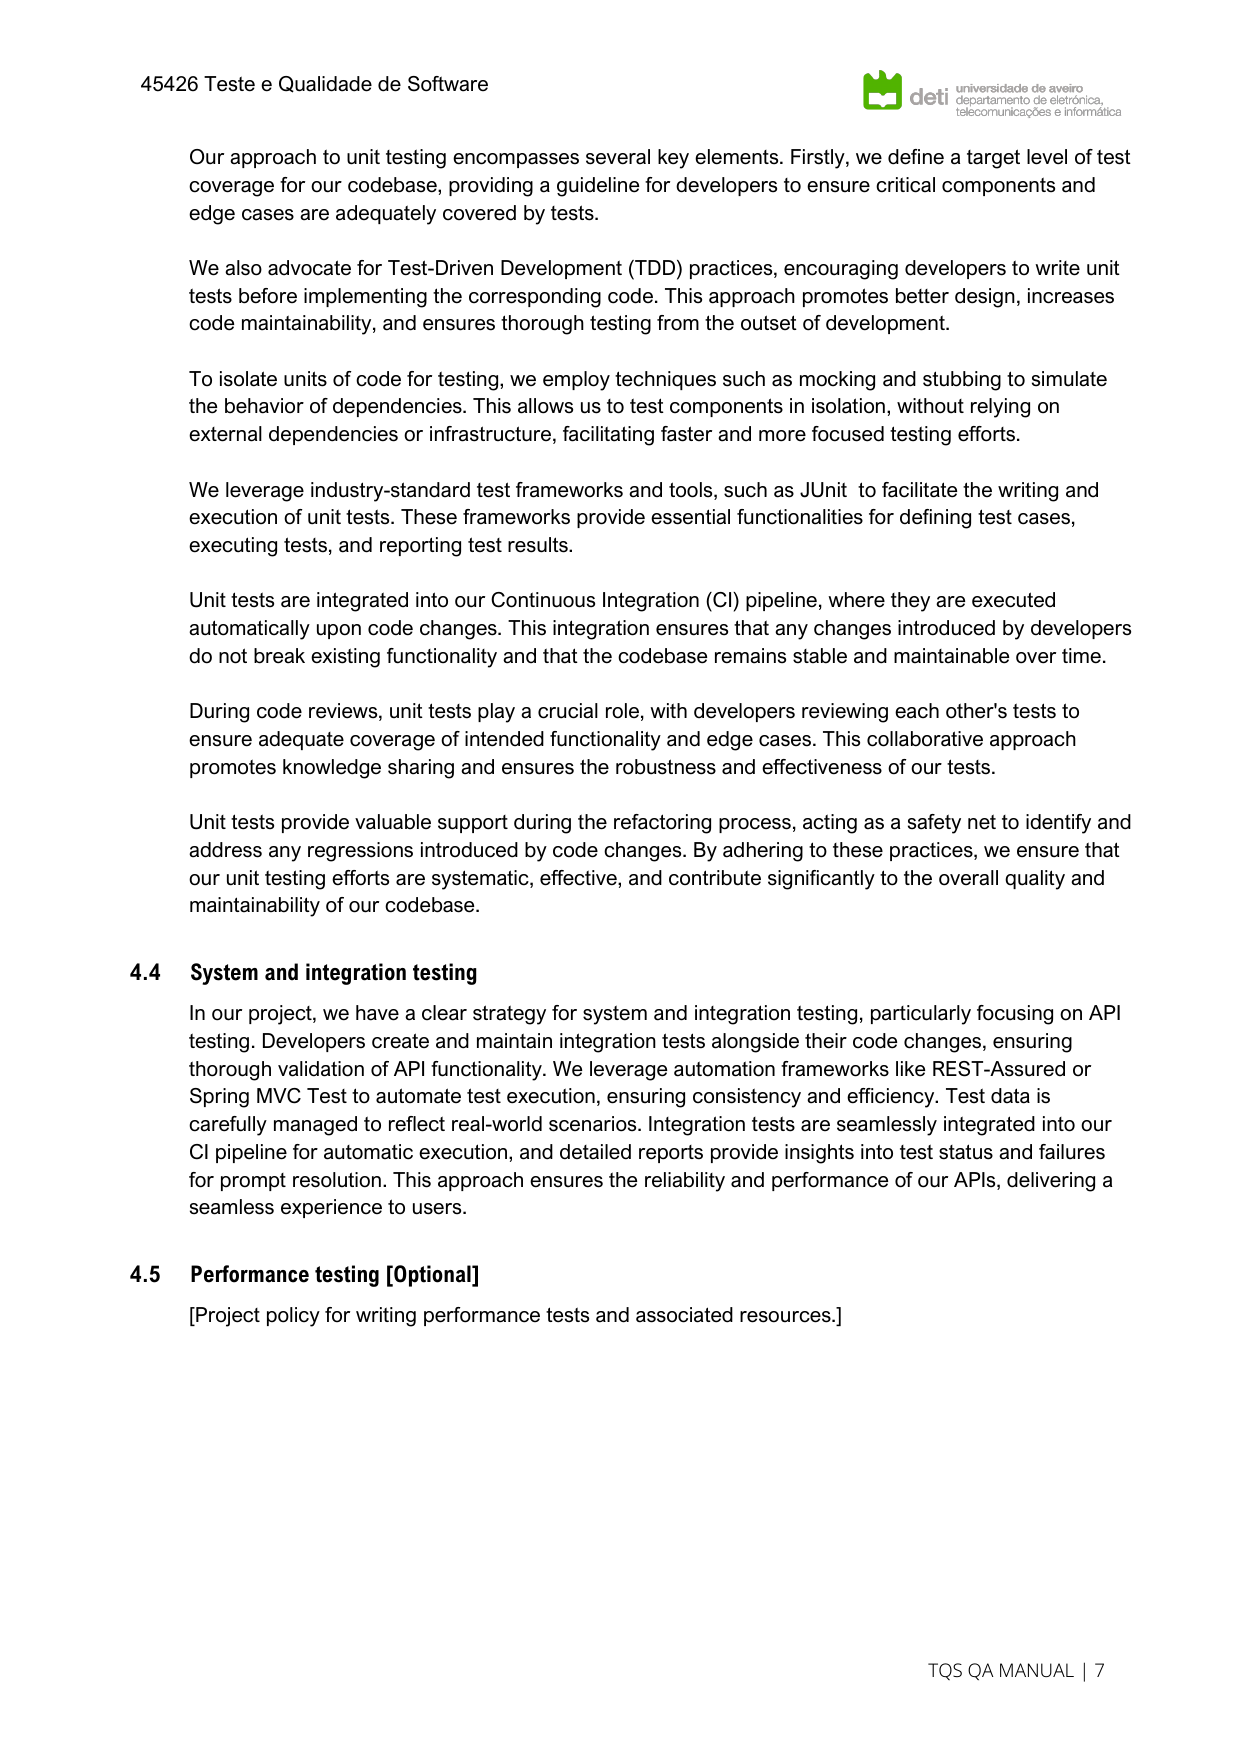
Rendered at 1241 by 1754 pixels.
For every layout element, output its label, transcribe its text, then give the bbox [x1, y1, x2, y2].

text During code reviews, unit tests play a crucial role, with developers reviewing each other's tests to ensure adequate coverage of intended functionality and edge cases. This collaborative approach promotes knowledge sharing and ensures the robustness and effectiveness of our tests. [189, 698, 1134, 779]
subtitle Performance testing [Optional] [130, 1259, 1134, 1287]
text Unit tests provide valuable support during the refactoring process, acting as a safety net to identify and address any regressions introduced by code changes. By adhering to these practices, we ensure that our unit testing efforts are systematic, effective, and contribute significantly to the overall quality and maintainability of our codebase. [189, 809, 1134, 917]
text To isolate units of code for testing, we employ techniques such as mocking and stubbing to simulate the behavior of dependencies. This allows us to test components in isolation, without relying on external dependencies or infrastructure, facilitating faster and more focused testing efforts. [189, 366, 1134, 446]
picture [863, 70, 1122, 119]
text Unit tests are integrated into our Continuous Integration (CI) pipeline, where they are executed automatically upon code changes. This integration ensures that any changes introduced by developers do not break existing functionality and that the codebase remains stable and maintainable over time. [189, 587, 1134, 668]
subtitle System and integration testing [130, 957, 1134, 985]
text Our approach to unit testing encompasses several key elements. Firstly, we define a target level of test coverage for our codebase, providing a guideline for developers to ensure critical components and edge cases are adequately covered by tests. [189, 144, 1134, 225]
text We also advocate for Test-Driven Development (TDD) practices, encouraging developers to write unit tests before implementing the corresponding code. This approach promotes better design, increases code maintainability, and ensures thorough testing from the outset of development. [189, 255, 1134, 336]
text We leverage industry-standard test frameworks and tools, such as JUnit to facilitate the writing and execution of unit tests. These frameworks provide essential functionalities for defining test cases, executing tests, and reporting test results. [189, 477, 1134, 557]
text [Project policy for writing performance tests and associated resources.] [189, 1302, 1134, 1328]
text In our project, we have a clear strategy for system and integration testing, particularly focusing on API testing. Developers create and maintain integration tests alongside their code changes, ensuring thorough validation of API functionality. We leverage automation frameworks like REST-Assured or Spring MVC Test to automate test execution, ensuring consistency and efficiency. Test data is carefully managed to reflect real-world scenarios. Integration tests are seamlessly integrated into our CI pipeline for automatic execution, and detailed reports provide insights into test status and failures for prompt resolution. This approach ensures the reliability and performance of our APIs, delivering a seamless experience to users. [189, 1000, 1134, 1219]
